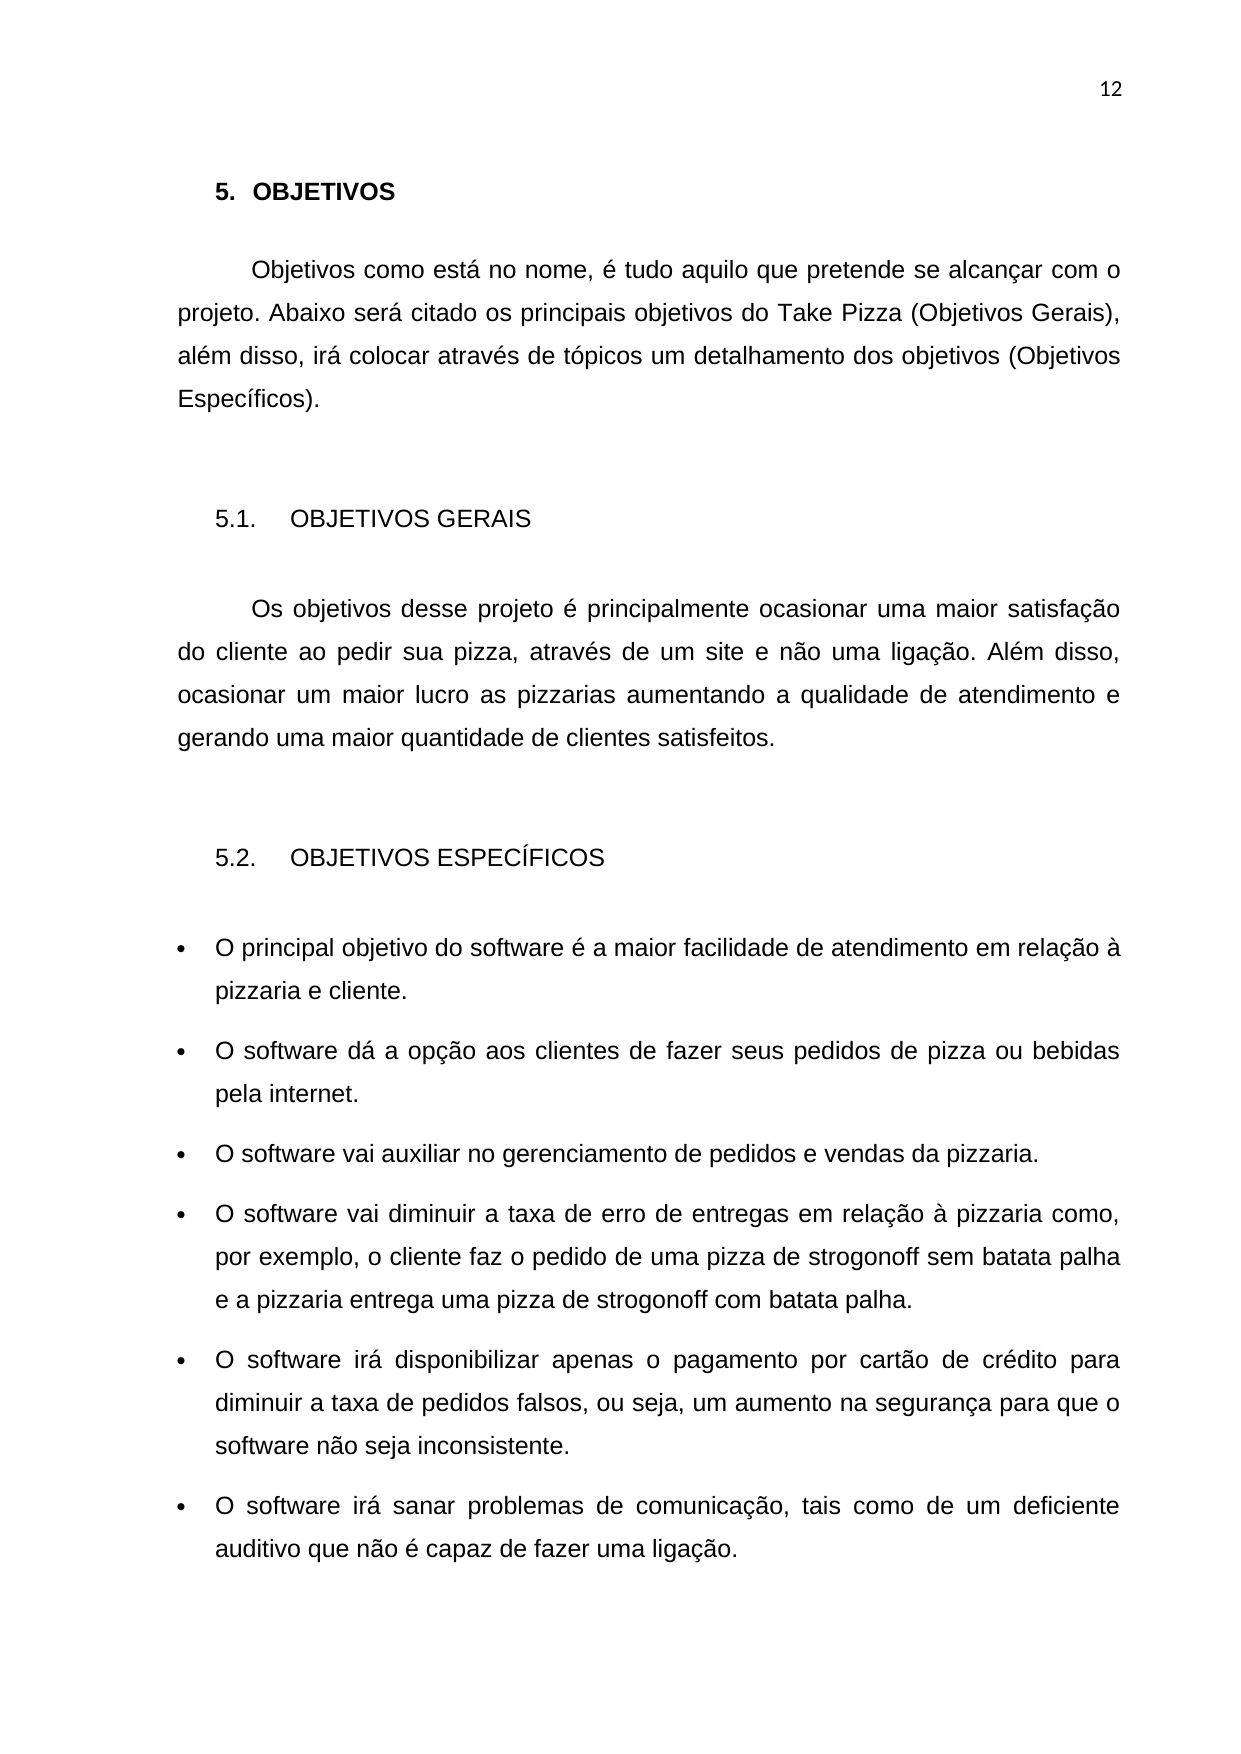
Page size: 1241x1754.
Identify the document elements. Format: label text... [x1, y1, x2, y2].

list O software dá a opção aos clientes de fazer seus pedidos de pizza ou bebidas pela internet. [177, 1036, 1122, 1108]
text OBJETIVOS ESPECÍFICOS [215, 843, 1122, 872]
text OBJETIVOS GERAIS [215, 504, 1122, 533]
text Objetivos como está no nome, é tudo aquilo que pretende se alcançar com o projeto. Abaixo será citado os principais objetivos do Take Pizza (Objetivos Gerais), além disso, irá colocar através de tópicos um detalhamento dos objetivos (Objetivos Específicos). [177, 255, 1122, 413]
text OBJETIVOS [215, 177, 1122, 206]
list O software irá disponibilizar apenas o pagamento por cartão de crédito para diminuir a taxa de pedidos falsos, ou seja, um aumento na segurança para que o software não seja inconsistente. [177, 1345, 1122, 1460]
list O software vai diminuir a taxa de erro de entregas em relação à pizzaria como, por exemplo, o cliente faz o pedido de uma pizza de strogonoff sem batata palha e a pizzaria entrega uma pizza de strogonoff com batata palha. [177, 1199, 1122, 1314]
list O software vai auxiliar no gerenciamento de pedidos e vendas da pizzaria. [177, 1139, 1122, 1168]
list O software irá sanar problemas de comunicação, tais como de um deficiente auditivo que não é capaz de fazer uma ligação. [177, 1491, 1122, 1563]
list O principal objetivo do software é a maior facilidade de atendimento em relação à pizzaria e cliente. [177, 933, 1122, 1005]
text Os objetivos desse projeto é principalmente ocasionar uma maior satisfação do cliente ao pedir sua pizza, através de um site e não uma ligação. Além disso, ocasionar um maior lucro as pizzarias aumentando a qualidade de atendimento e gerando uma maior quantidade de clientes satisfeitos. [177, 594, 1122, 752]
